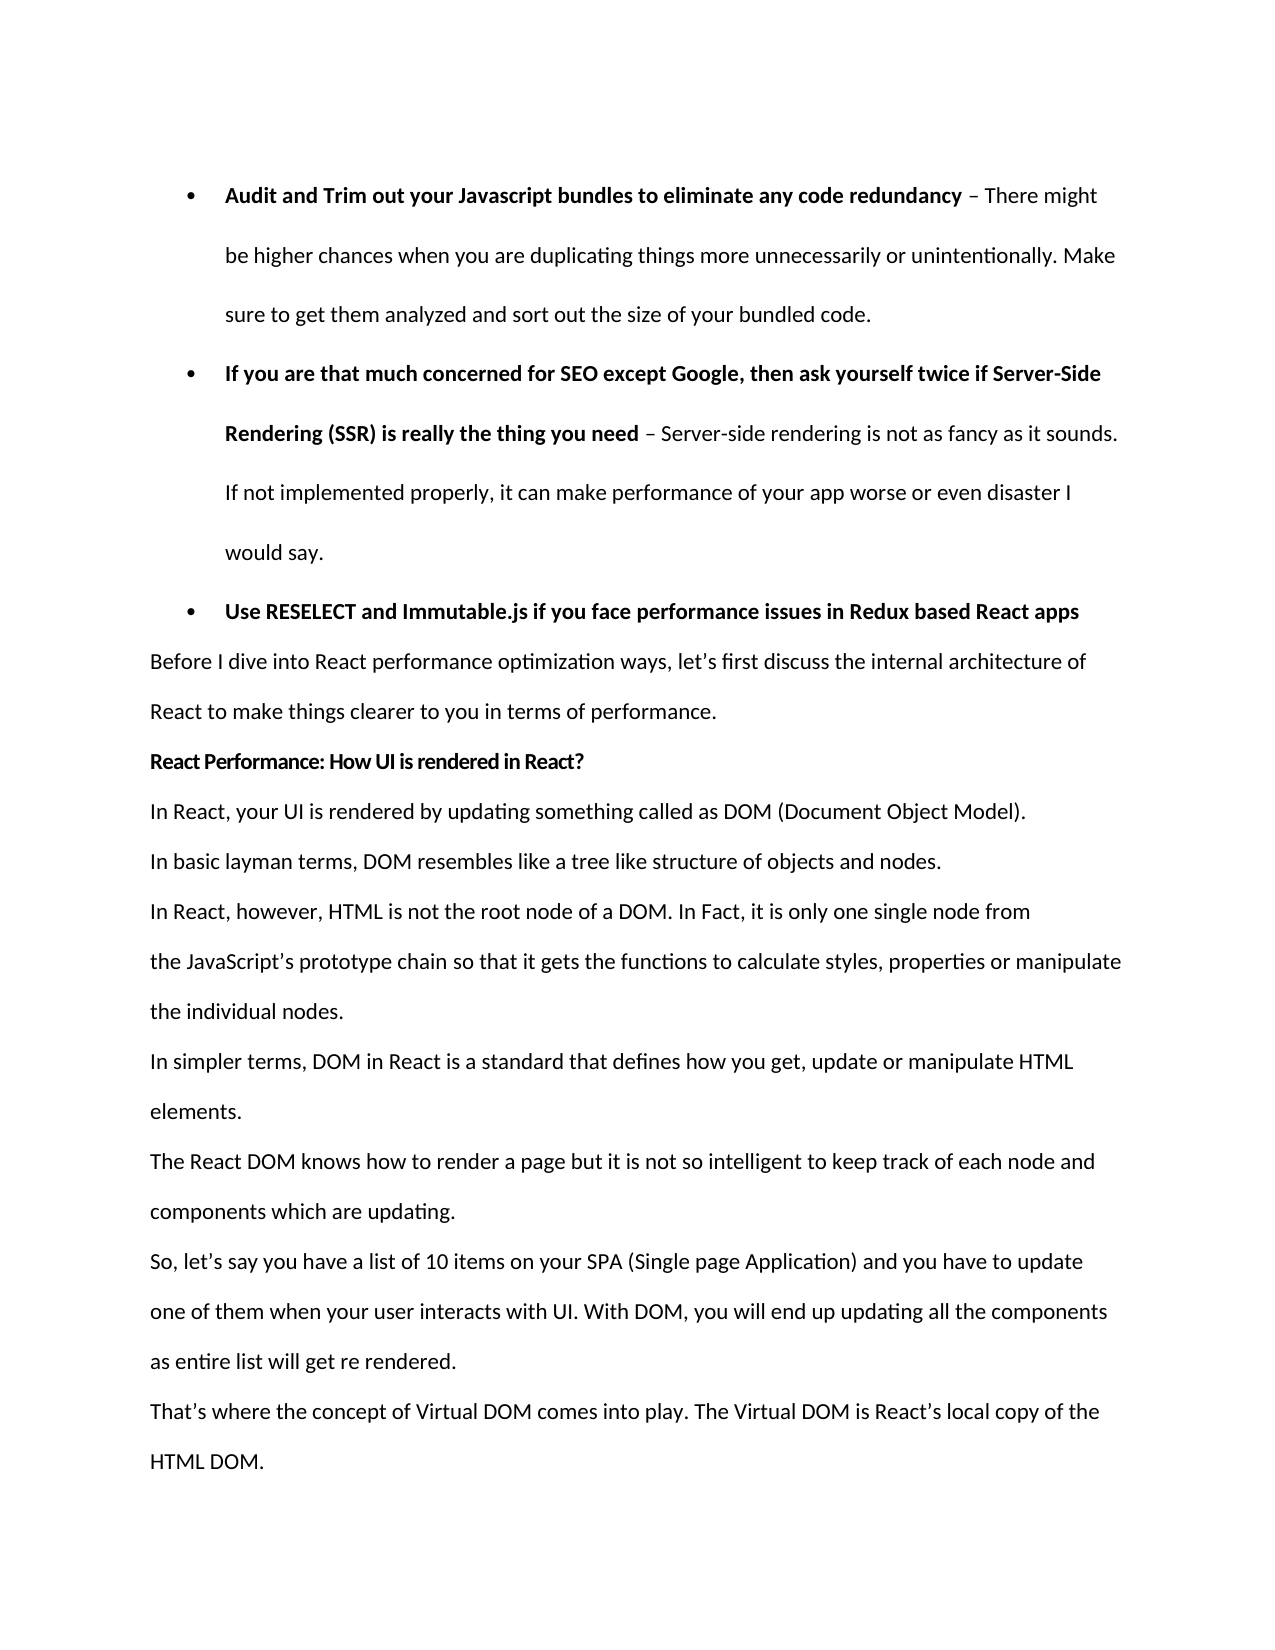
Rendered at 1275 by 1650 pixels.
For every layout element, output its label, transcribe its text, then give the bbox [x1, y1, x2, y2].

text In React, your UI is rendered by updating something called as DOM (Document Object Model). [150, 775, 1125, 825]
text In simpler terms, DOM in React is a standard that defines how you get, update or manipulate HTML elements. [150, 1025, 1125, 1125]
text React Performance: How UI is rendered in React? [150, 725, 1125, 775]
text In basic layman terms, DOM resembles like a tree like structure of objects and nodes. [150, 825, 1125, 875]
list Use RESELECT and Immutable.js if you face performance issues in Redux based React apps [187, 566, 1125, 625]
text So, let’s say you have a list of 10 items on your SPA (Single page Application) and you have to update one of them when your user interacts with UI. With DOM, you will end up updating all the components as entire list will get re rendered. [150, 1225, 1125, 1375]
text Before I dive into React performance optimization ways, let’s first discuss the internal architecture of React to make things clearer to you in terms of performance. [150, 625, 1125, 725]
text In React, however, HTML is not the root node of a DOM. In Fact, it is only one single node from the JavaScript’s prototype chain so that it gets the functions to calculate styles, properties or manipulate the individual nodes. [150, 875, 1125, 1025]
list Audit and Trim out your Javascript bundles to eliminate any code redundancy – There might be higher chances when you are duplicating things more unnecessarily or unintentionally. Make sure to get them analyzed and sort out the size of your bundled code. [187, 150, 1125, 328]
text That’s where the concept of Virtual DOM comes into play. The Virtual DOM is React’s local copy of the HTML DOM. [150, 1375, 1125, 1475]
list If you are that much concerned for SEO except Google, then ask yourself twice if Server-Side Rendering (SSR) is really the thing you need – Server-side rendering is not as fancy as it sounds. If not implemented properly, it can make performance of your app worse or even disaster I would say. [187, 328, 1125, 566]
text The React DOM knows how to render a page but it is not so intelligent to keep track of each node and components which are updating. [150, 1125, 1125, 1225]
